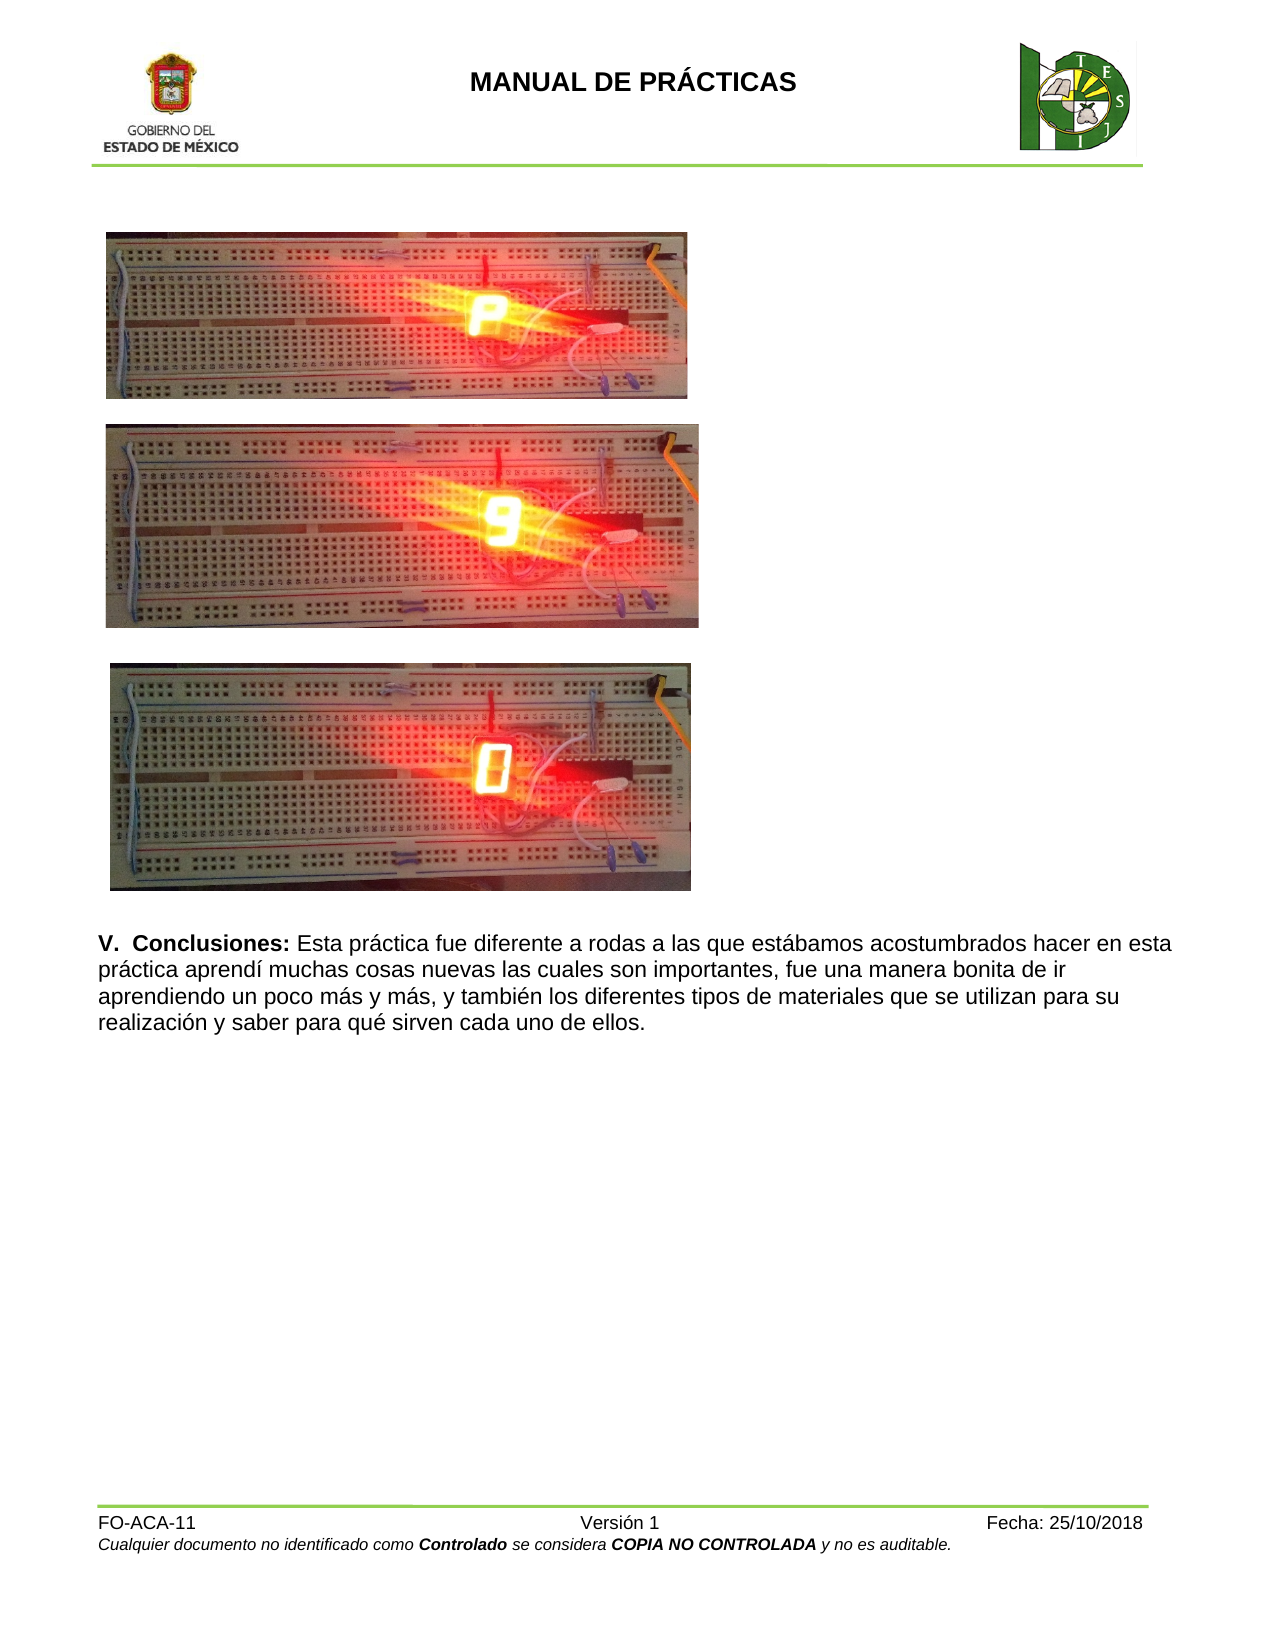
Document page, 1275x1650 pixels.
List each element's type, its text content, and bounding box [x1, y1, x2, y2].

picture [111, 663, 691, 891]
text V. Conclusiones: Esta práctica fue diferente a rodas a las que estábamos acostumbrados hacer en esta práctica aprendí muchas cosas nuevas las cuales son importantes, fue una manera bonita de ir aprendiendo un poco más y más, y también los diferentes tipos de materiales que se utilizan para su realización y saber para qué sirven cada uno de ellos. [98, 930, 1183, 1035]
picture [95, 42, 241, 161]
picture [1018, 41, 1137, 157]
picture [107, 424, 699, 628]
picture [107, 232, 688, 399]
